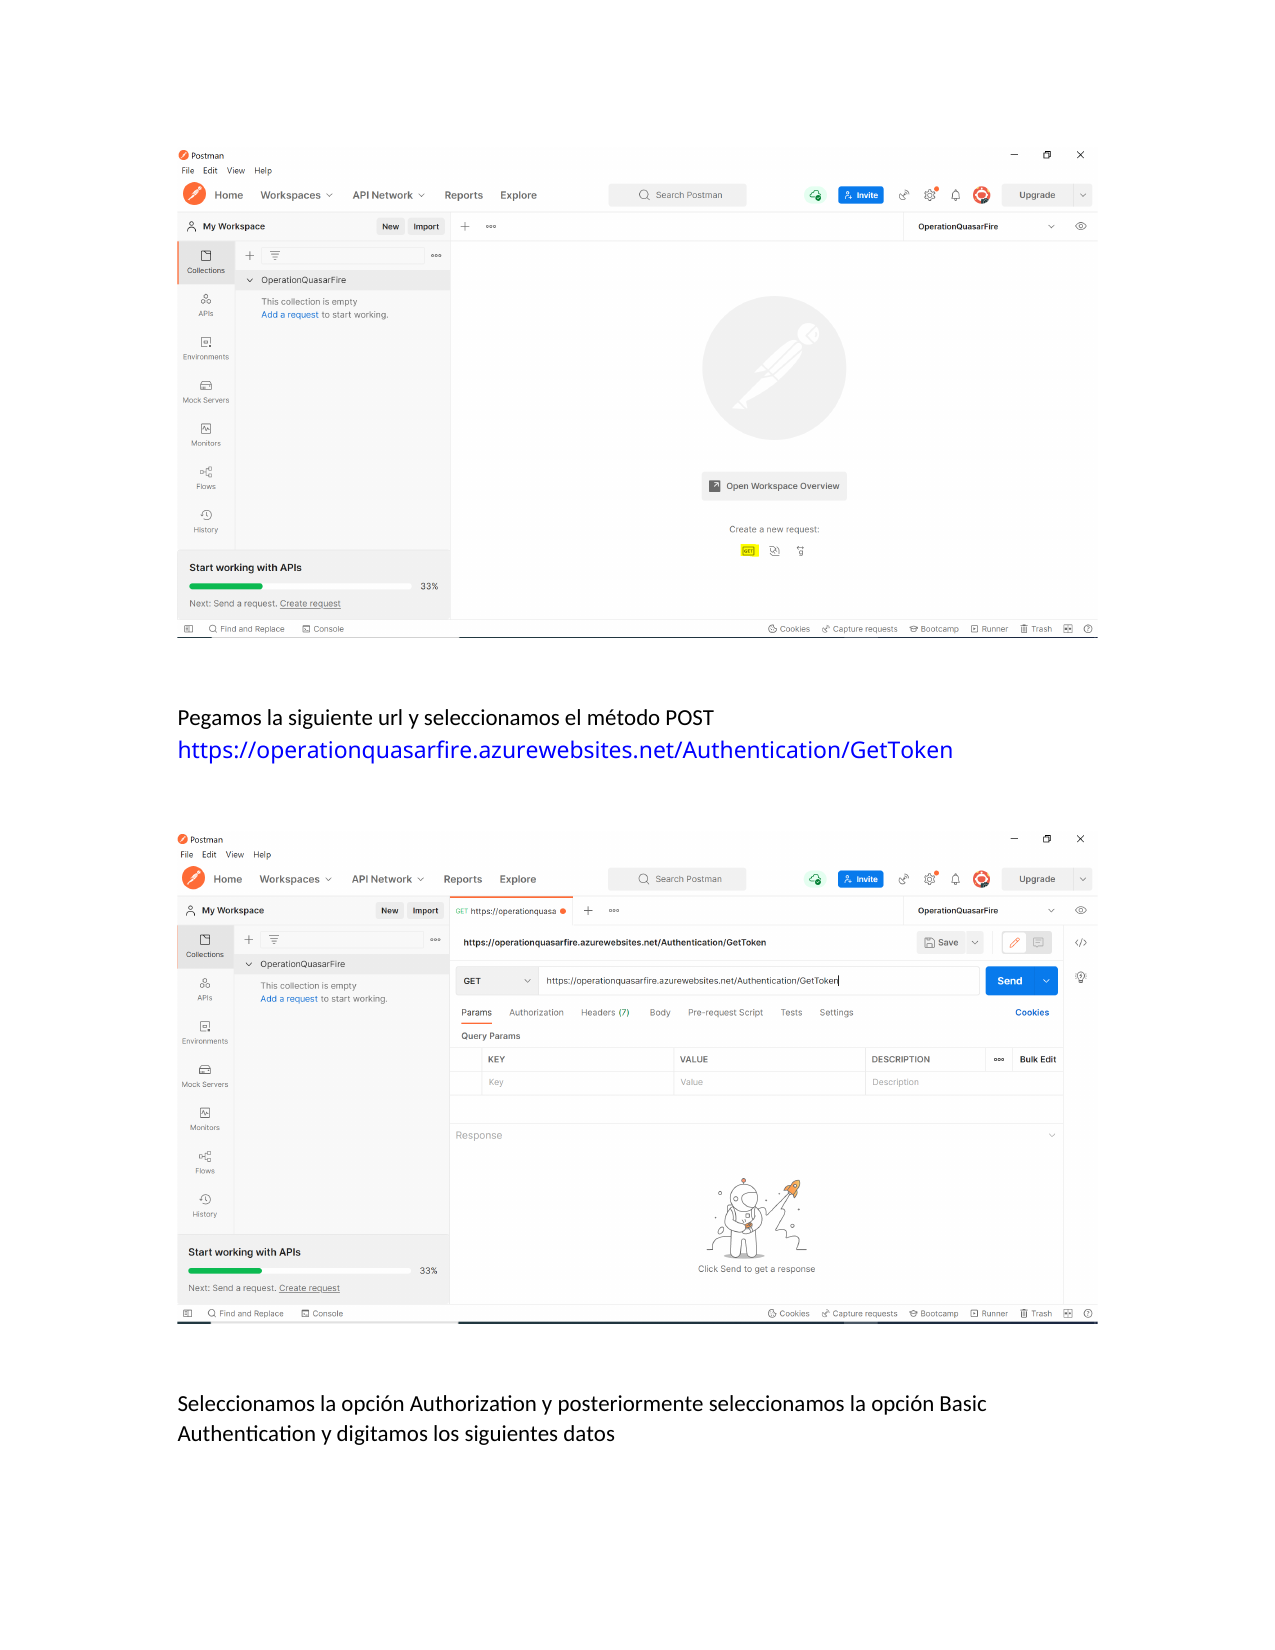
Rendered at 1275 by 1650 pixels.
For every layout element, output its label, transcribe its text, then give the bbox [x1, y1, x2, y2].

picture [177, 831, 1098, 1324]
text Seleccionamos la opción Authorization y posteriormente seleccionamos la opción Basic Authentication y digitamos los siguientes datos [177, 1389, 1098, 1447]
text Pegamos la siguiente url y seleccionamos el método POST https://operationquasarfire.azurewebsites.net/Authentication/GetToken [177, 703, 1098, 765]
picture [177, 147, 1098, 638]
